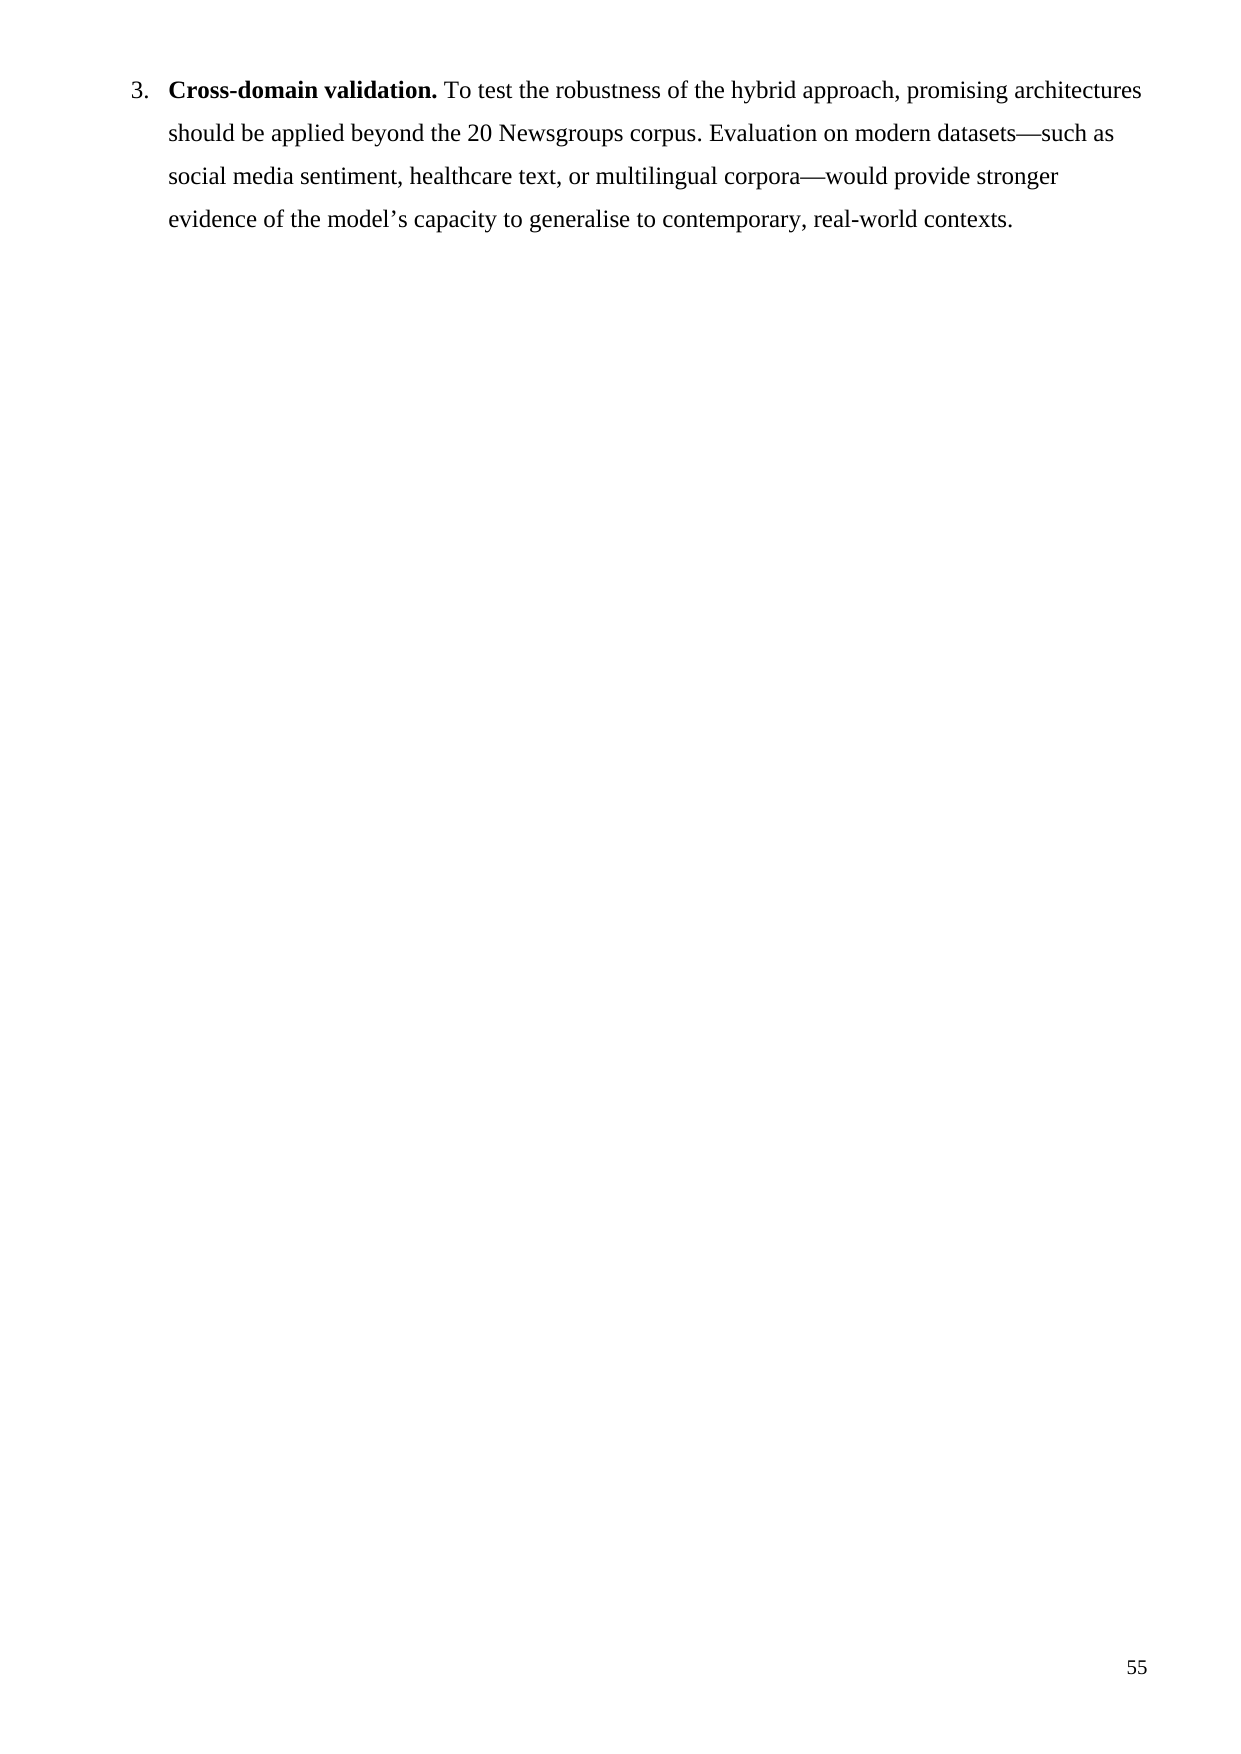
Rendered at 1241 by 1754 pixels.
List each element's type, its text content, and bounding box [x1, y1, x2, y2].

list Cross-domain validation. To test the robustness of the hybrid approach, promising architectures should be applied beyond the 20 Newsgroups corpus. Evaluation on modern datasets—such as social media sentiment, healthcare text, or multilingual corpora—would provide stronger evidence of the model’s capacity to generalise to contemporary, real-world contexts. [131, 75, 1147, 233]
